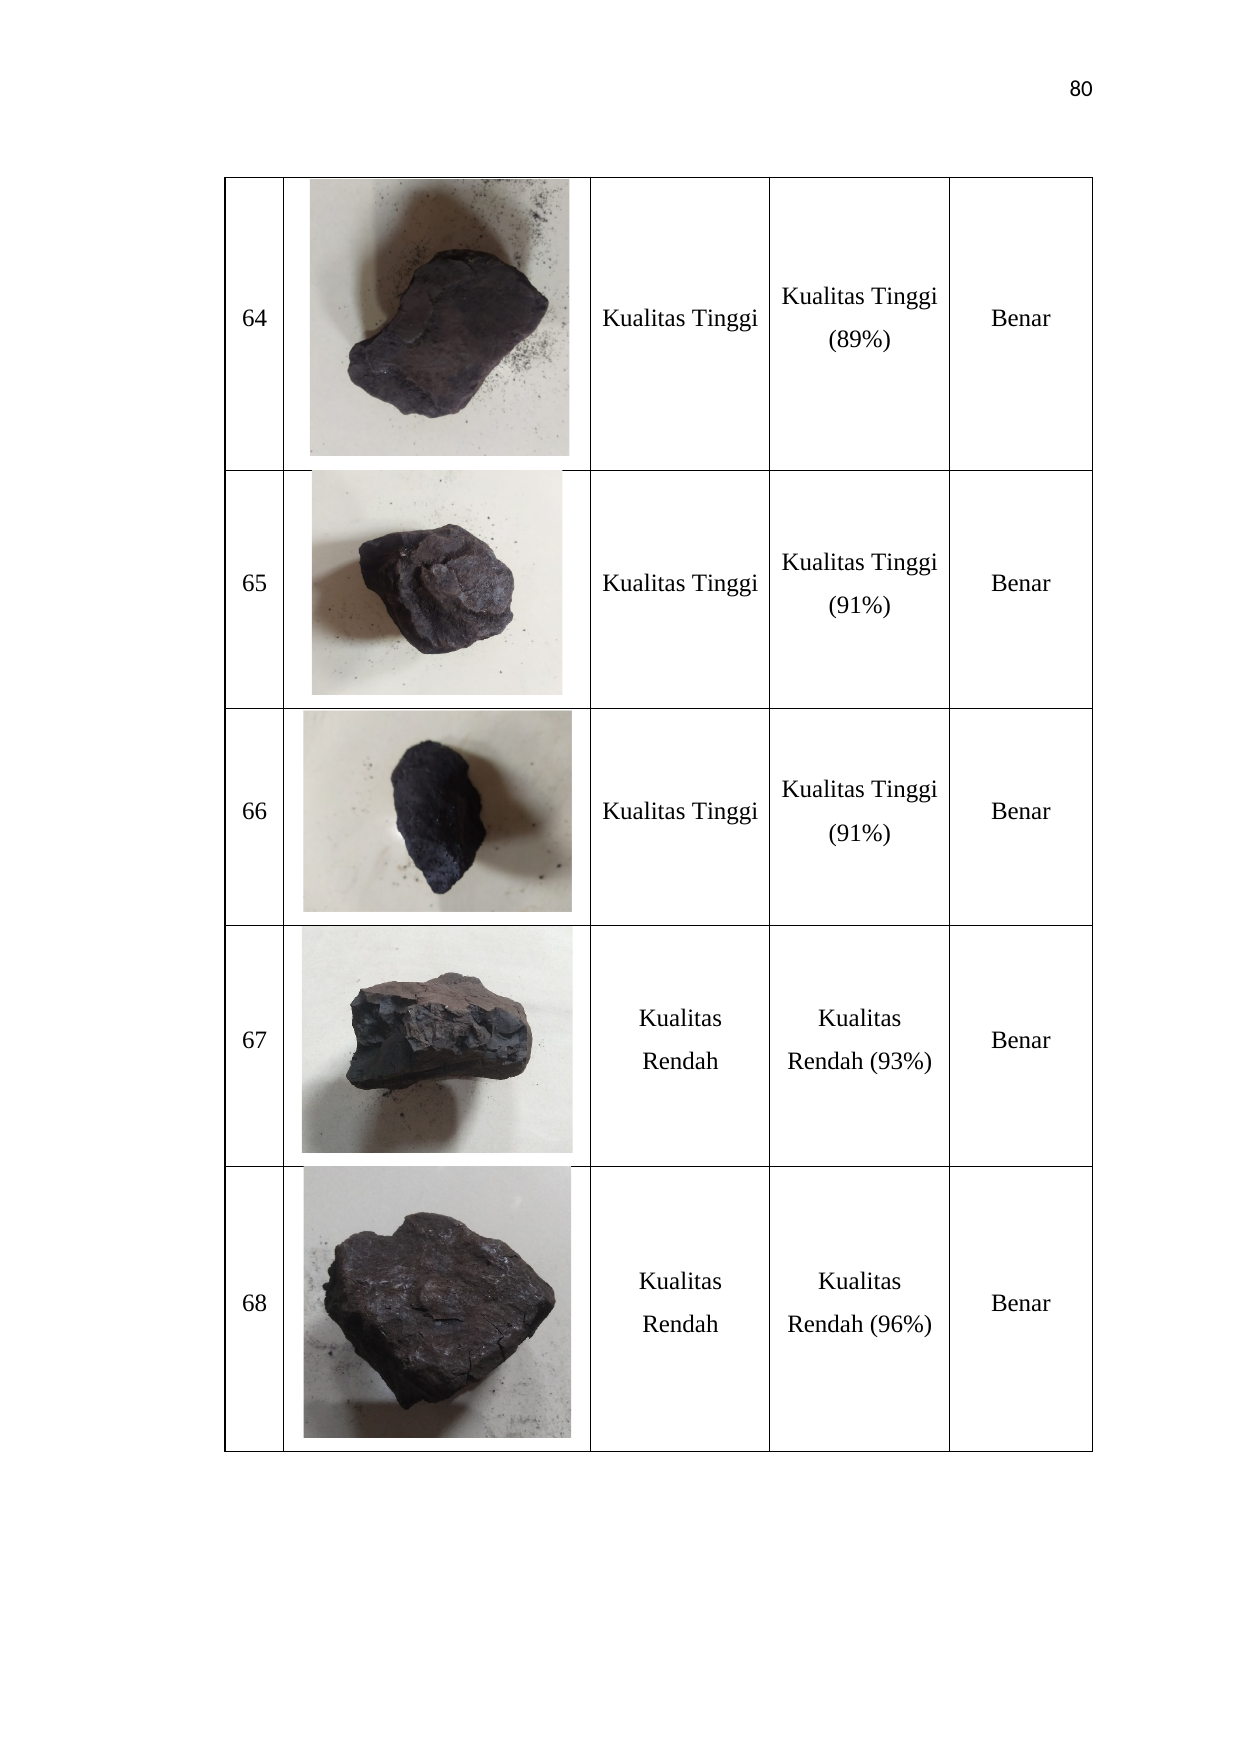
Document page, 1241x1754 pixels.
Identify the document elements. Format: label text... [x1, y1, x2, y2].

table_cell Kualitas Tinggi [591, 178, 769, 470]
table_cell [284, 471, 590, 708]
table_cell Kualitas Rendah [591, 1167, 769, 1451]
table_cell 66 [226, 709, 283, 925]
table_cell Kualitas Tinggi [591, 709, 769, 925]
table_cell Kualitas Rendah (93%) [770, 926, 949, 1166]
picture [309, 179, 570, 456]
table_cell 68 [226, 1167, 283, 1451]
table_cell [284, 709, 590, 925]
picture [311, 470, 563, 695]
table_cell Benar [950, 1167, 1092, 1451]
table_cell Kualitas Tinggi (89%) [770, 178, 949, 470]
table_cell 64 [226, 178, 283, 470]
table_cell Kualitas Tinggi (91%) [770, 709, 949, 925]
table_cell Benar [950, 471, 1092, 708]
table_cell Kualitas Rendah (96%) [770, 1167, 949, 1451]
table_cell [284, 1167, 590, 1451]
table_cell 67 [226, 926, 283, 1166]
picture [303, 1166, 572, 1438]
table_cell Benar [950, 709, 1092, 925]
table_cell Benar [950, 178, 1092, 470]
table_cell Kualitas Rendah [591, 926, 769, 1166]
table_cell 65 [226, 471, 283, 708]
table_cell [284, 178, 590, 470]
table_cell Kualitas Tinggi [591, 471, 769, 708]
picture [304, 711, 571, 912]
table_cell Kualitas Tinggi (91%) [770, 471, 949, 708]
table_cell Benar [950, 926, 1092, 1166]
table_cell [284, 926, 590, 1166]
picture [301, 926, 573, 1153]
